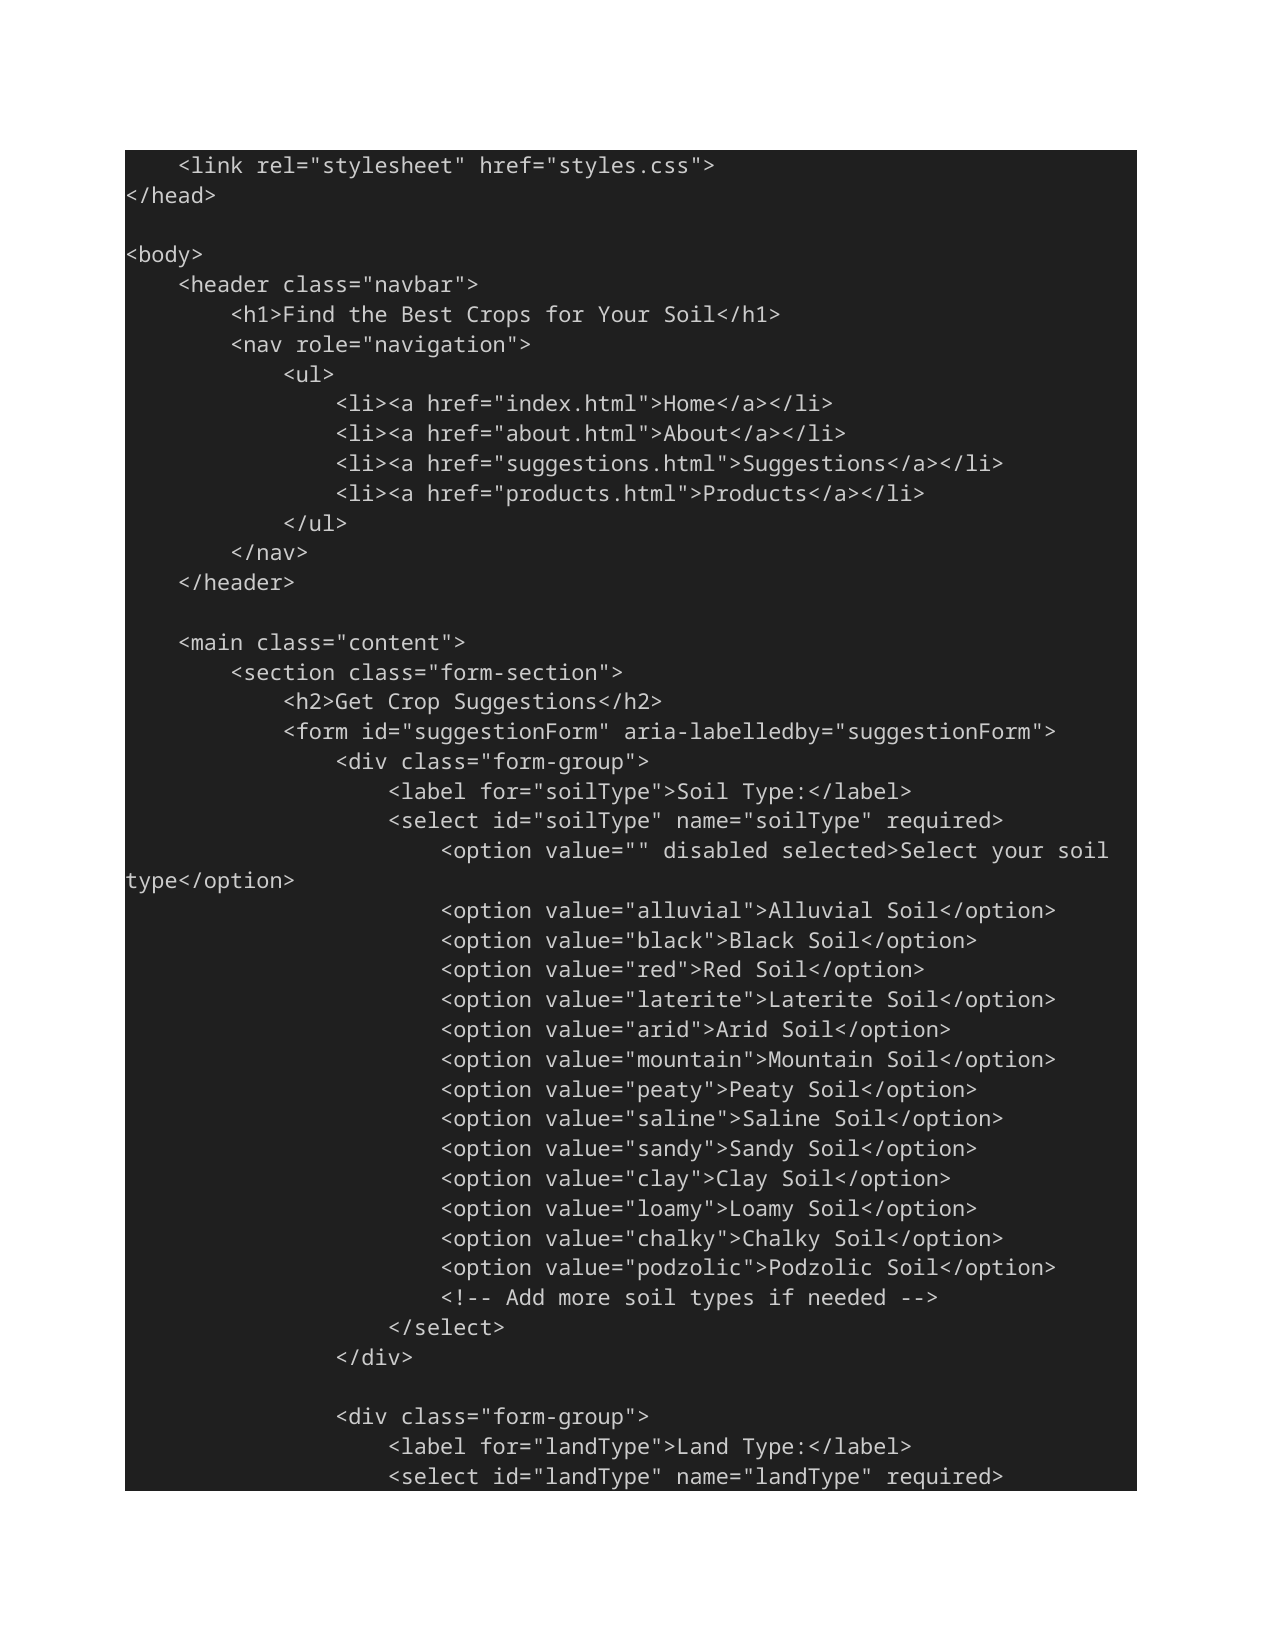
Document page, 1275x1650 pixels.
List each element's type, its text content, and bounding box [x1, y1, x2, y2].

text </header> [125, 567, 1137, 597]
text <section class="form-section"> [125, 656, 1137, 686]
text </div> [125, 1342, 1137, 1371]
text <li><a href="suggestions.html">Suggestions</a></li> [125, 448, 1137, 478]
text <label for="soilType">Soil Type:</label> [125, 776, 1137, 805]
text <option value="alluvial">Alluvial Soil</option> [125, 895, 1137, 924]
text <select id="landType" name="landType" required> [125, 1461, 1137, 1491]
text </select> [125, 1312, 1137, 1342]
text <div class="form-group"> [125, 1401, 1137, 1431]
text <option value="sandy">Sandy Soil</option> [125, 1133, 1137, 1163]
text <h2>Get Crop Suggestions</h2> [125, 686, 1137, 716]
text <li><a href="index.html">Home</a></li> [125, 388, 1137, 418]
text <header class="navbar"> [125, 269, 1137, 299]
text <option value="black">Black Soil</option> [125, 924, 1137, 954]
text <option value="laterite">Laterite Soil</option> [125, 984, 1137, 1014]
text <option value="podzolic">Podzolic Soil</option> [125, 1252, 1137, 1282]
text <link rel="stylesheet" href="styles.css"> [125, 150, 1137, 180]
text <label for="landType">Land Type:</label> [125, 1431, 1137, 1461]
text <li><a href="products.html">Products</a></li> [125, 478, 1137, 507]
text <option value="mountain">Mountain Soil</option> [125, 1044, 1137, 1073]
text </nav> [125, 537, 1137, 567]
text <h1>Find the Best Crops for Your Soil</h1> [125, 299, 1137, 329]
text <option value="peaty">Peaty Soil</option> [125, 1073, 1137, 1103]
text <div class="form-group"> [125, 746, 1137, 776]
text <main class="content"> [125, 627, 1137, 656]
text <!-- Add more soil types if needed --> [125, 1282, 1137, 1312]
text <body> [125, 239, 1137, 269]
text <option value="" disabled selected>Select your soil type</option> [125, 835, 1137, 895]
text <li><a href="about.html">About</a></li> [125, 418, 1137, 448]
text <option value="clay">Clay Soil</option> [125, 1163, 1137, 1193]
text <option value="arid">Arid Soil</option> [125, 1014, 1137, 1044]
text <nav role="navigation"> [125, 329, 1137, 358]
text <option value="loamy">Loamy Soil</option> [125, 1193, 1137, 1222]
text <option value="chalky">Chalky Soil</option> [125, 1222, 1137, 1252]
text <option value="red">Red Soil</option> [125, 954, 1137, 984]
text <ul> [125, 358, 1137, 388]
text </ul> [125, 507, 1137, 537]
text </head> [125, 180, 1137, 209]
text <option value="saline">Saline Soil</option> [125, 1103, 1137, 1133]
text <form id="suggestionForm" aria-labelledby="suggestionForm"> [125, 716, 1137, 746]
text <select id="soilType" name="soilType" required> [125, 805, 1137, 835]
